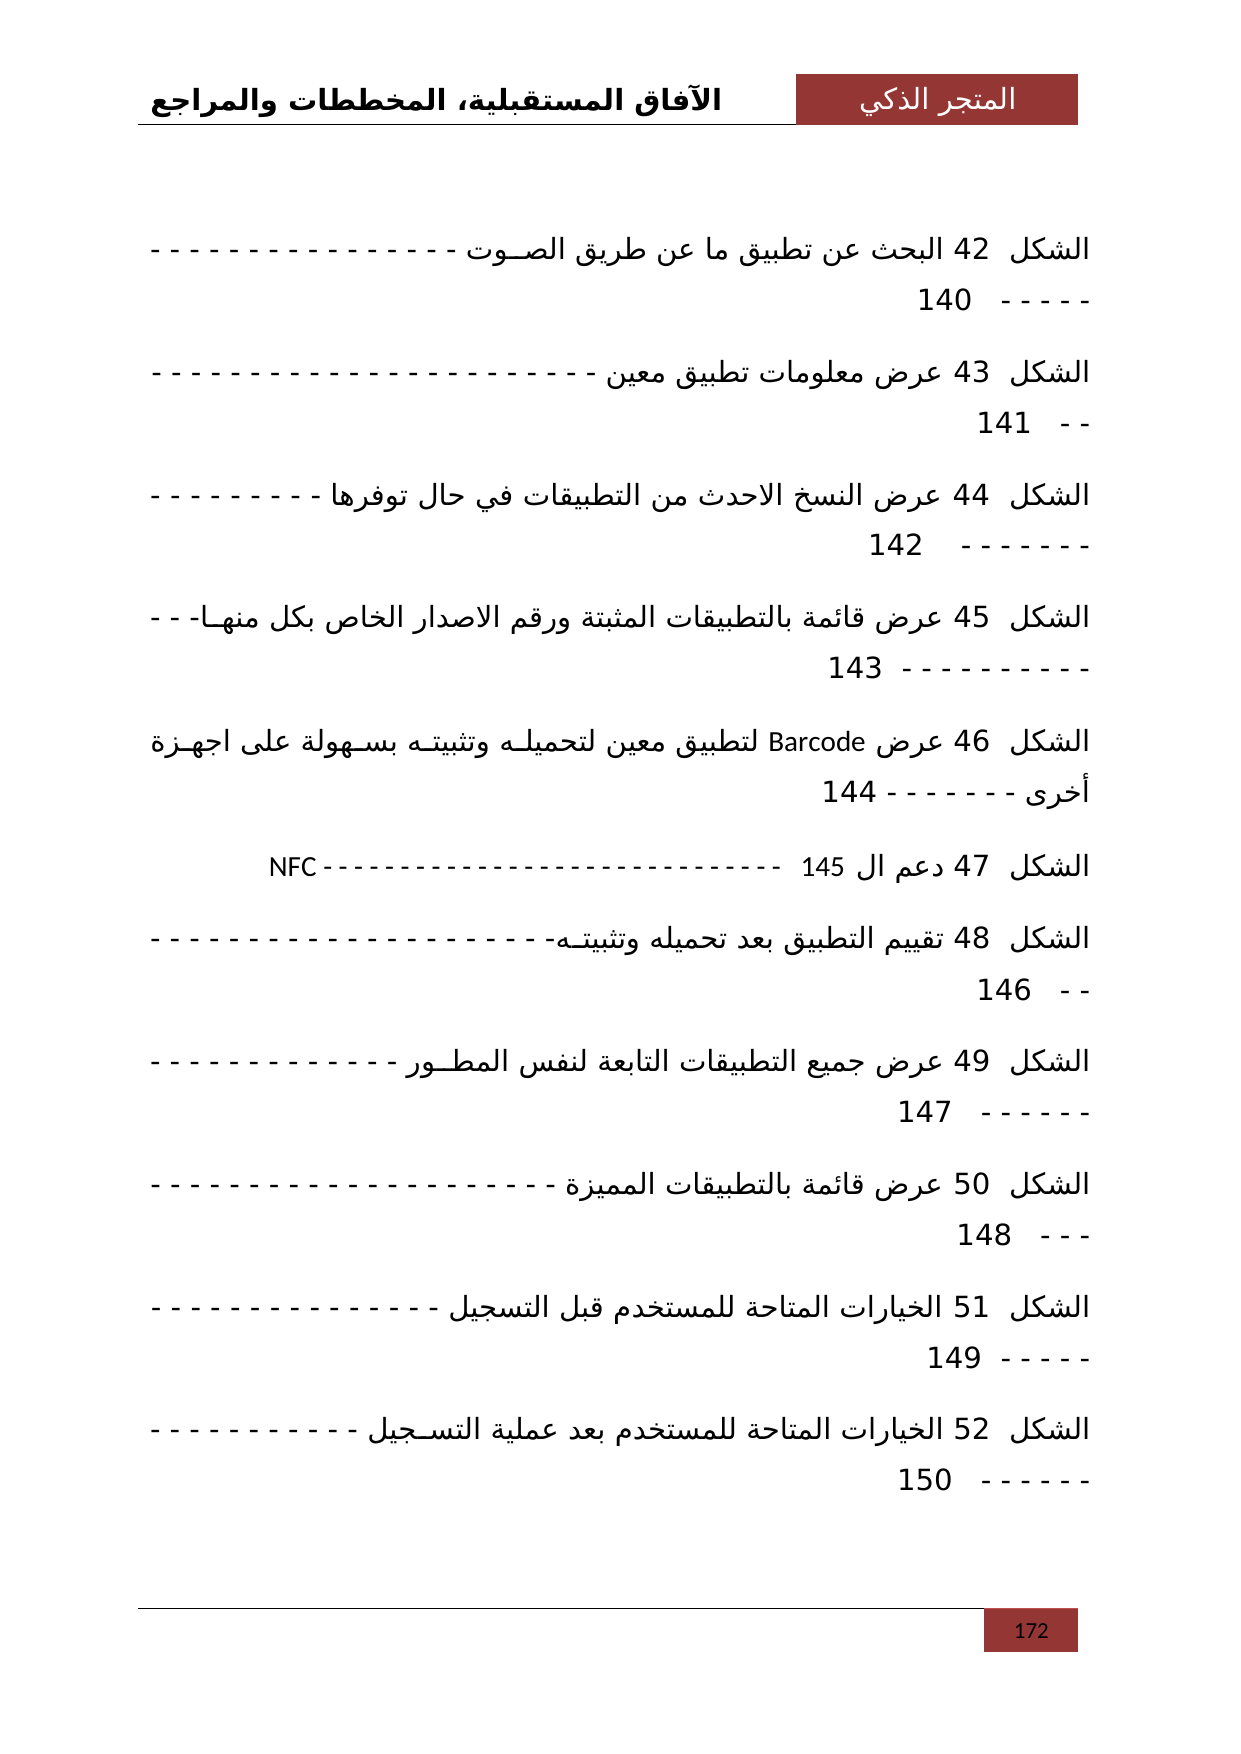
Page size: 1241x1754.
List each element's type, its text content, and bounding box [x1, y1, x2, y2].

text الشكل 51 الخيارات المتاحة للمستخدم قبل التسجيل - - - - - - - - - - - - - - - - - - - - 149 [150, 1290, 1090, 1375]
text الشكل 52 الخيارات المتاحة للمستخدم بعد عملية التسجيل - - - - - - - - - - - - - - - - - 150 [150, 1413, 1090, 1498]
text الشكل 49 عرض جميع التطبيقات التابعة لنفس المطور - - - - - - - - - - - - - - - - - - - 147 [150, 1044, 1090, 1129]
text الشكل 46 عرض Barcode لتطبيق معين لتحميله وتثبيته بسهولة على اجهزة أخرى - - - - - - - 144 [150, 723, 1090, 810]
text الشكل 42 البحث عن تطبيق ما عن طريق الصوت - - - - - - - - - - - - - - - - - - - - - 140 [150, 232, 1090, 317]
text الشكل 45 عرض قائمة بالتطبيقات المثبتة ورقم الاصدار الخاص بكل منها- - - - - - - - - - - - - 143 [150, 601, 1090, 685]
text الشكل 44 عرض النسخ الاحدث من التطبيقات في حال توفرها - - - - - - - - - - - - - - - - 142 [150, 478, 1090, 563]
text الشكل 48 تقييم التطبيق بعد تحميله وتثبيته- - - - - - - - - - - - - - - - - - - - - - - 146 [150, 922, 1090, 1007]
text الشكل 50 عرض قائمة بالتطبيقات المميزة - - - - - - - - - - - - - - - - - - - - - - - - 148 [150, 1167, 1090, 1252]
text الشكل 43 عرض معلومات تطبيق معين - - - - - - - - - - - - - - - - - - - - - - - - - 141 [150, 355, 1090, 440]
text الشكل 47 دعم ال NFC - - - - - - - - - - - - - - - - - - - - - - - - - - - - - - 145 [150, 848, 1090, 883]
